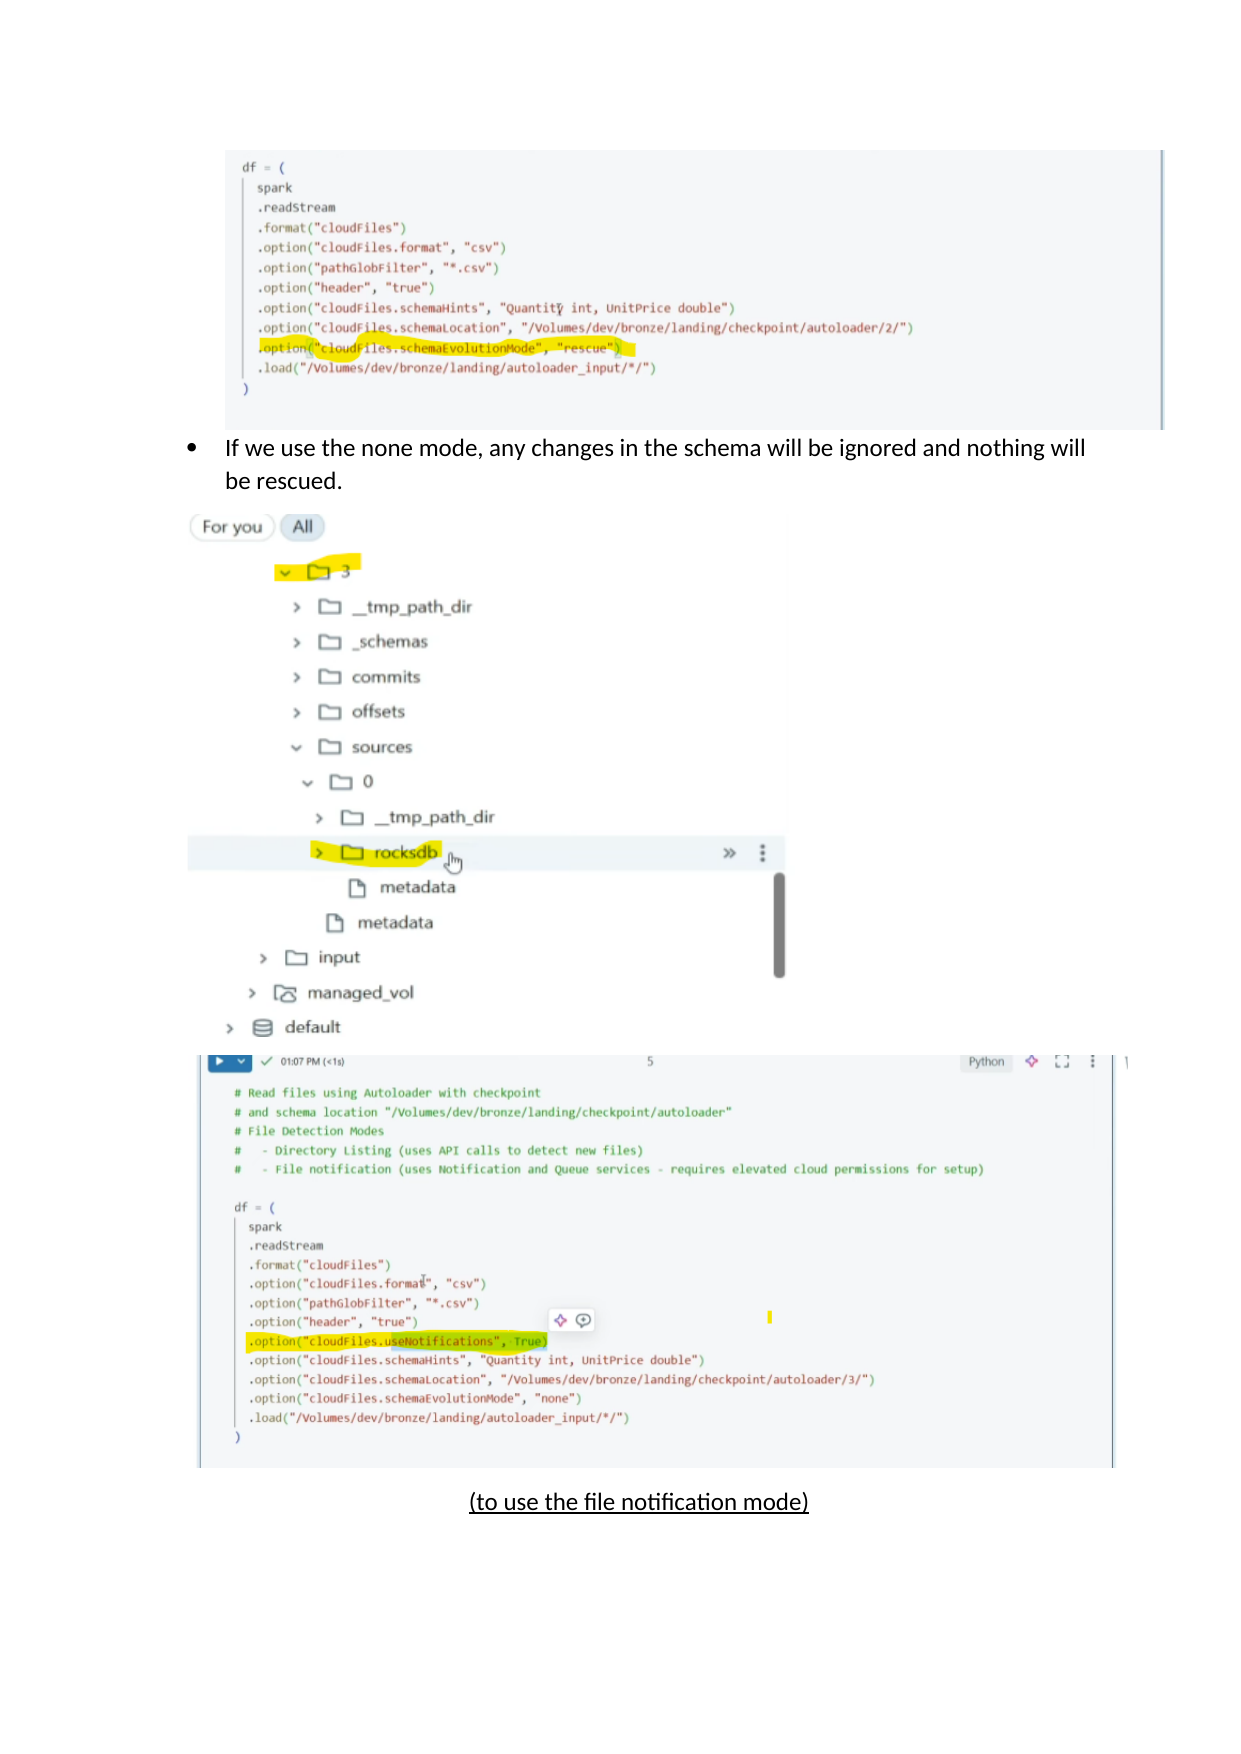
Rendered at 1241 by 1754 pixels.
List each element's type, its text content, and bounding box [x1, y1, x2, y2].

text (to use the file notification mode) [187, 1486, 1090, 1517]
list If we use the none mode, any changes in the schema will be ignored and nothing will be rescued. [187, 432, 1090, 495]
picture [187, 514, 796, 1037]
picture [225, 150, 1166, 430]
picture [187, 1055, 1128, 1468]
